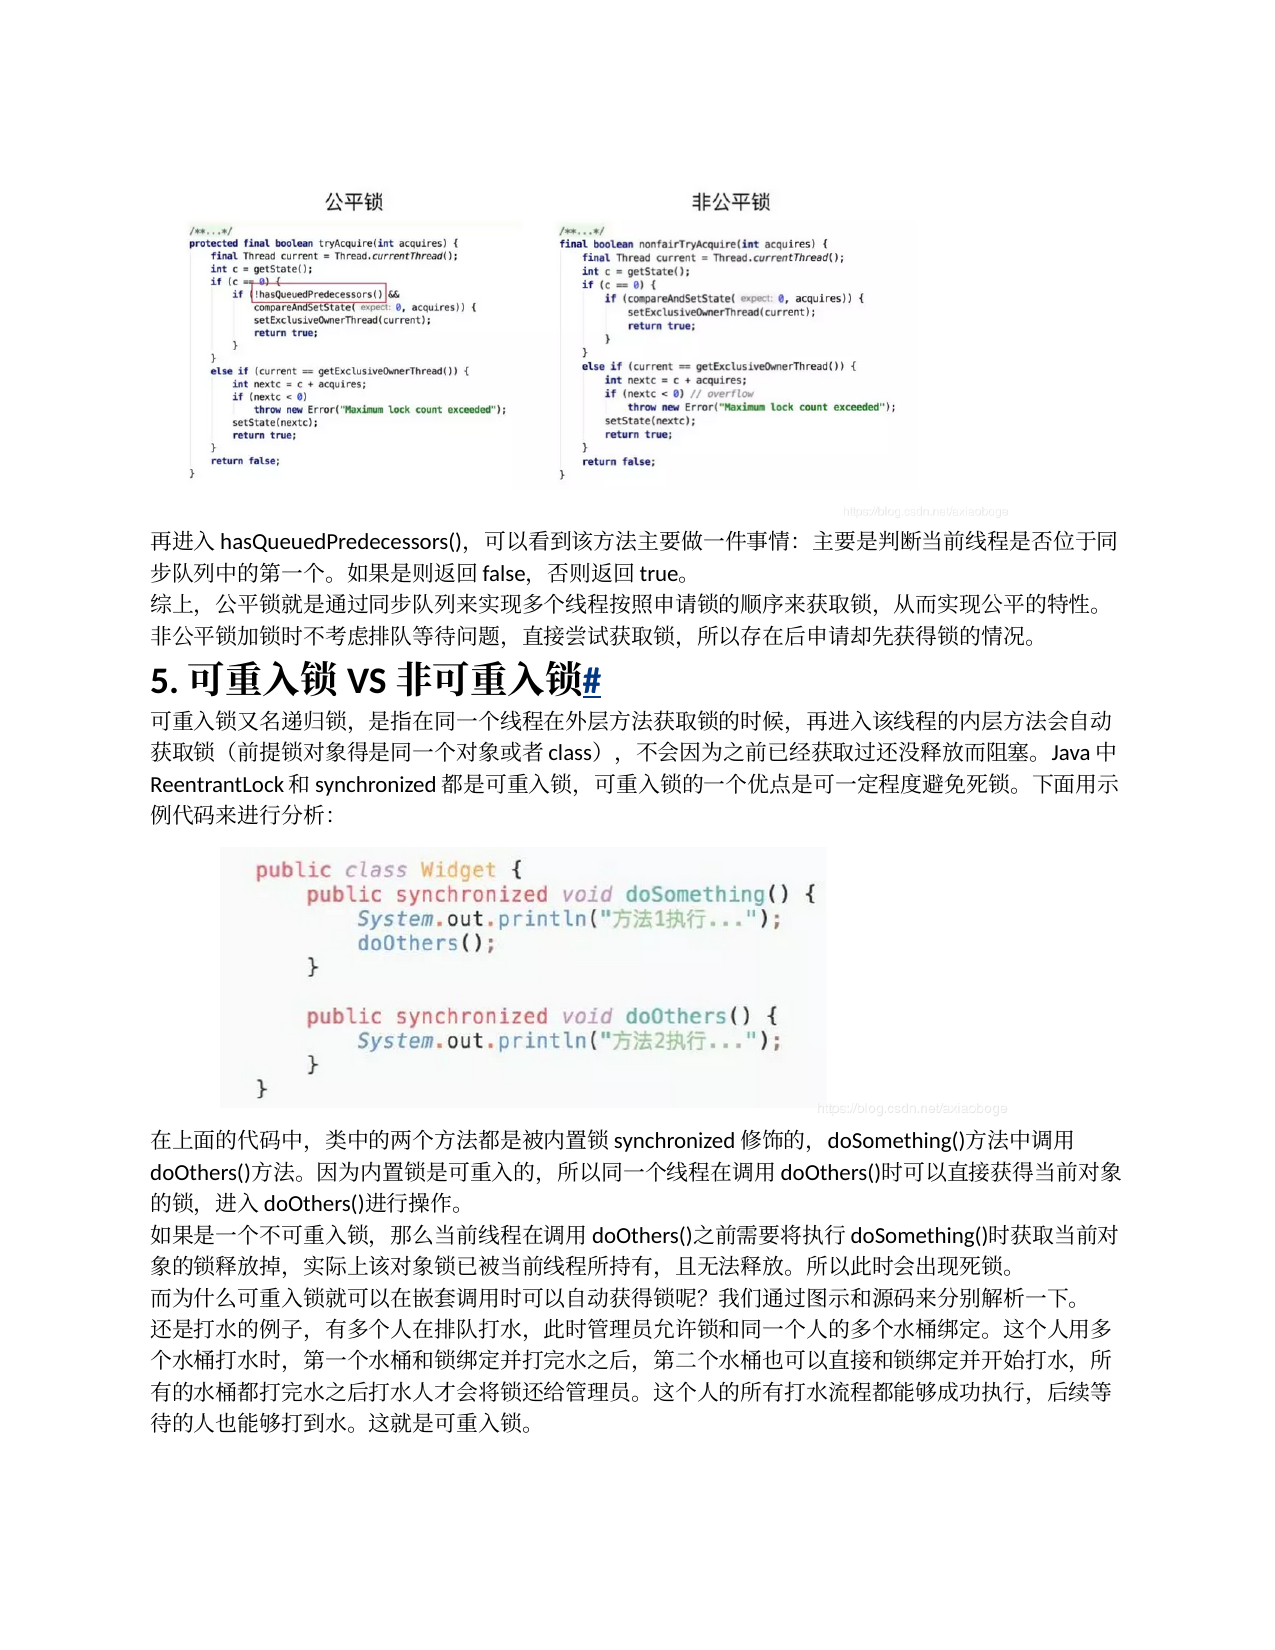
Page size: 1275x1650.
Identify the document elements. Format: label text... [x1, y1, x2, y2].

text 而为什么可重入锁就可以在嵌套调用时可以自动获得锁呢？我们通过图示和源码来分别解析一下。 [150, 1281, 1125, 1312]
text 再进入hasQueuedPredecessors()，可以看到该方法主要做一件事情：主要是判断当前线程是否位于同步队列中的第一个。如果是则返回false，否则返回true。 [150, 524, 1125, 587]
picture [150, 150, 1014, 525]
text 5. 可重入锁 VS 非可重入锁# [150, 650, 1125, 704]
text 还是打水的例子，有多个人在排队打水，此时管理员允许锁和同一个人的多个水桶绑定。这个人用多个水桶打水时，第一个水桶和锁绑定并打完水之后，第二个水桶也可以直接和锁绑定并开始打水，所有的水桶都打完水之后打水人才会将锁还给管理员。这个人的所有打水流程都能够成功执行，后续等待的人也能够打到水。这就是可重入锁。 [150, 1312, 1125, 1438]
text 在上面的代码中，类中的两个方法都是被内置锁synchronized修饰的，doSomething()方法中调用doOthers()方法。因为内置锁是可重入的，所以同一个线程在调用doOthers()时可以直接获得当前对象的锁，进入doOthers()进行操作。 [150, 1123, 1125, 1218]
text 综上，公平锁就是通过同步队列来实现多个线程按照申请锁的顺序来获取锁，从而实现公平的特性。非公平锁加锁时不考虑排队等待问题，直接尝试获取锁，所以存在后申请却先获得锁的情况。 [150, 587, 1125, 650]
text 可重入锁又名递归锁，是指在同一个线程在外层方法获取锁的时候，再进入该线程的内层方法会自动获取锁（前提锁对象得是同一个对象或者class），不会因为之前已经获取过还没释放而阻塞。Java中ReentrantLock和synchronized都是可重入锁，可重入锁的一个优点是可一定程度避免死锁。下面用示例代码来进行分析： [150, 704, 1125, 830]
picture [150, 830, 1014, 1124]
text 如果是一个不可重入锁，那么当前线程在调用doOthers()之前需要将执行doSomething()时获取当前对象的锁释放掉，实际上该对象锁已被当前线程所持有，且无法释放。所以此时会出现死锁。 [150, 1218, 1125, 1281]
